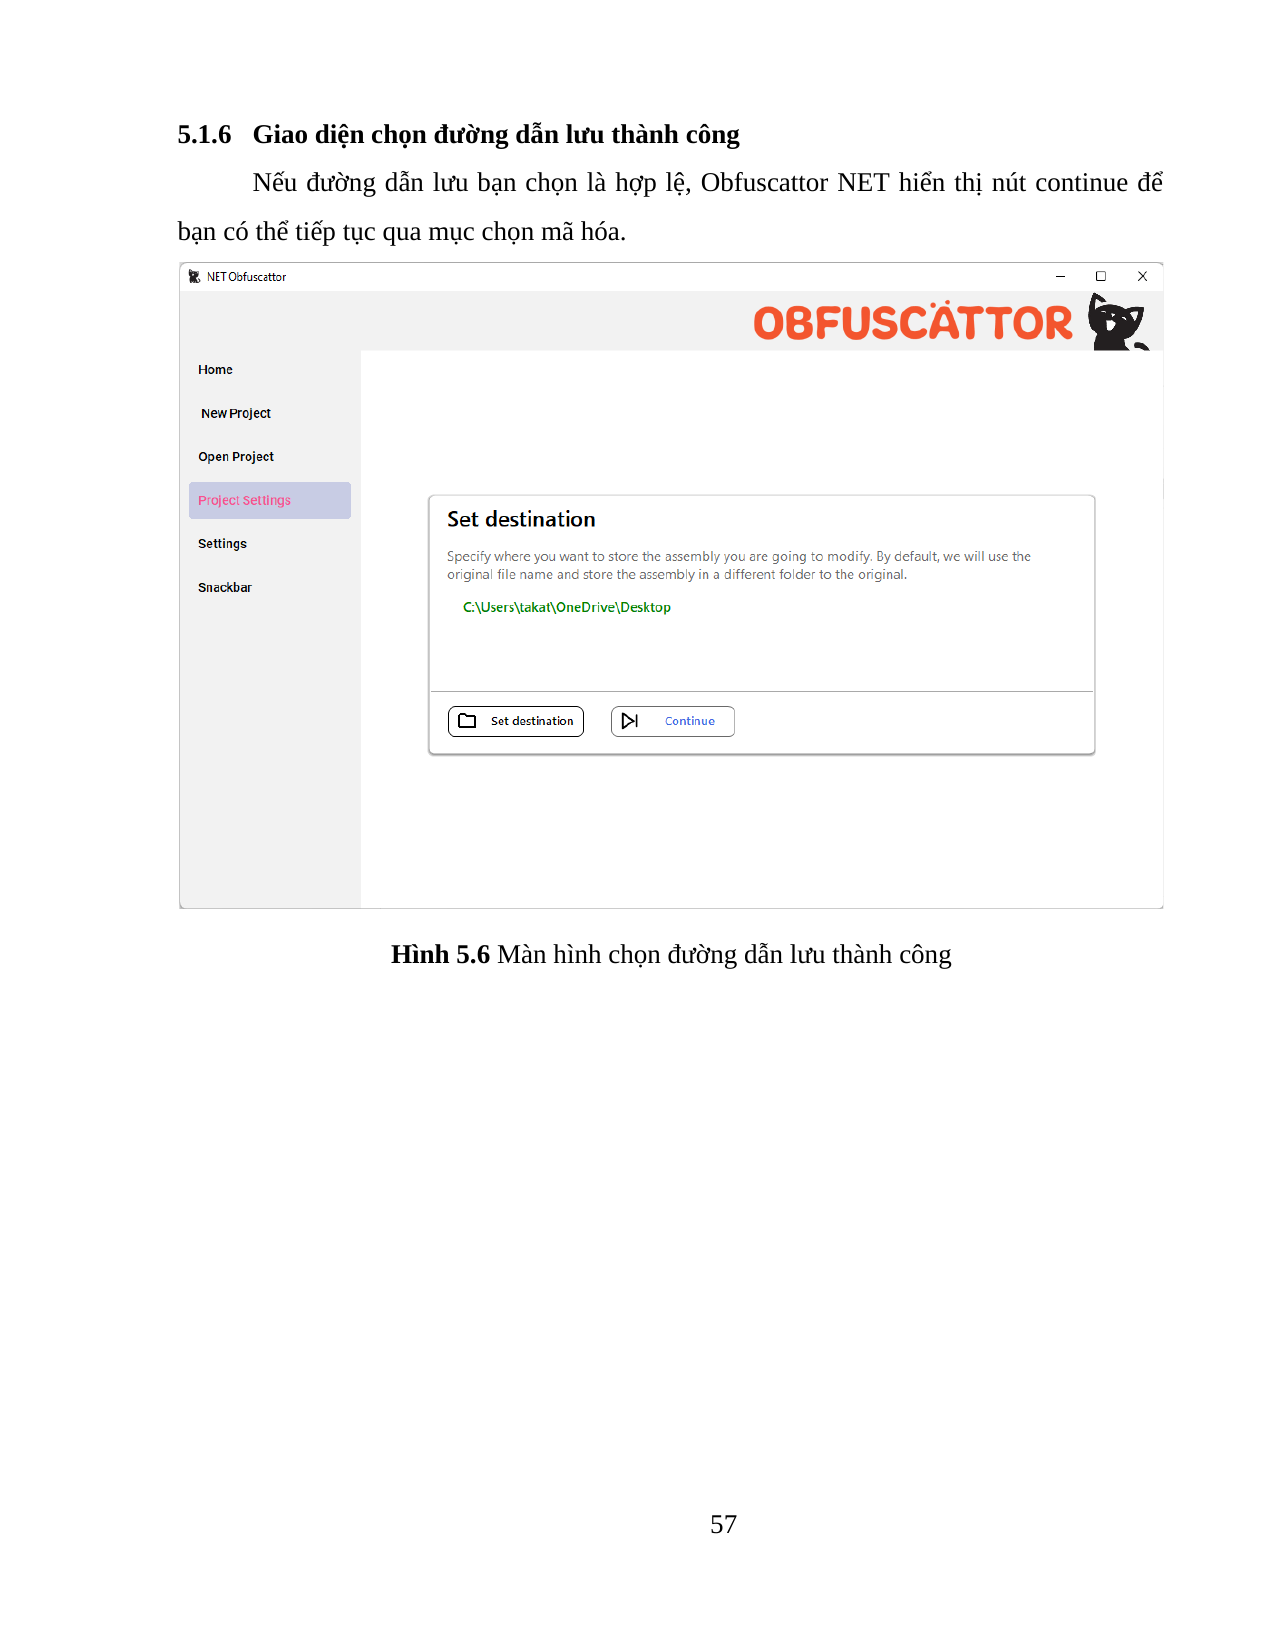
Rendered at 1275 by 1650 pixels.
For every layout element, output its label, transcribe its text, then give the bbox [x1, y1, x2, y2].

picture [179, 262, 1164, 909]
subtitle 5.1.6 Giao diện chọn đường dẫn lưu thành công [177, 118, 1165, 149]
text Hình 5.6 Màn hình chọn đường dẫn lưu thành công [177, 938, 1165, 970]
text Nếu đường dẫn lưu bạn chọn là hợp lệ, Obfuscattor NET hiển thị nút continue để bạn có thể tiếp tục qua mục chọn mã hóa. [177, 166, 1165, 246]
